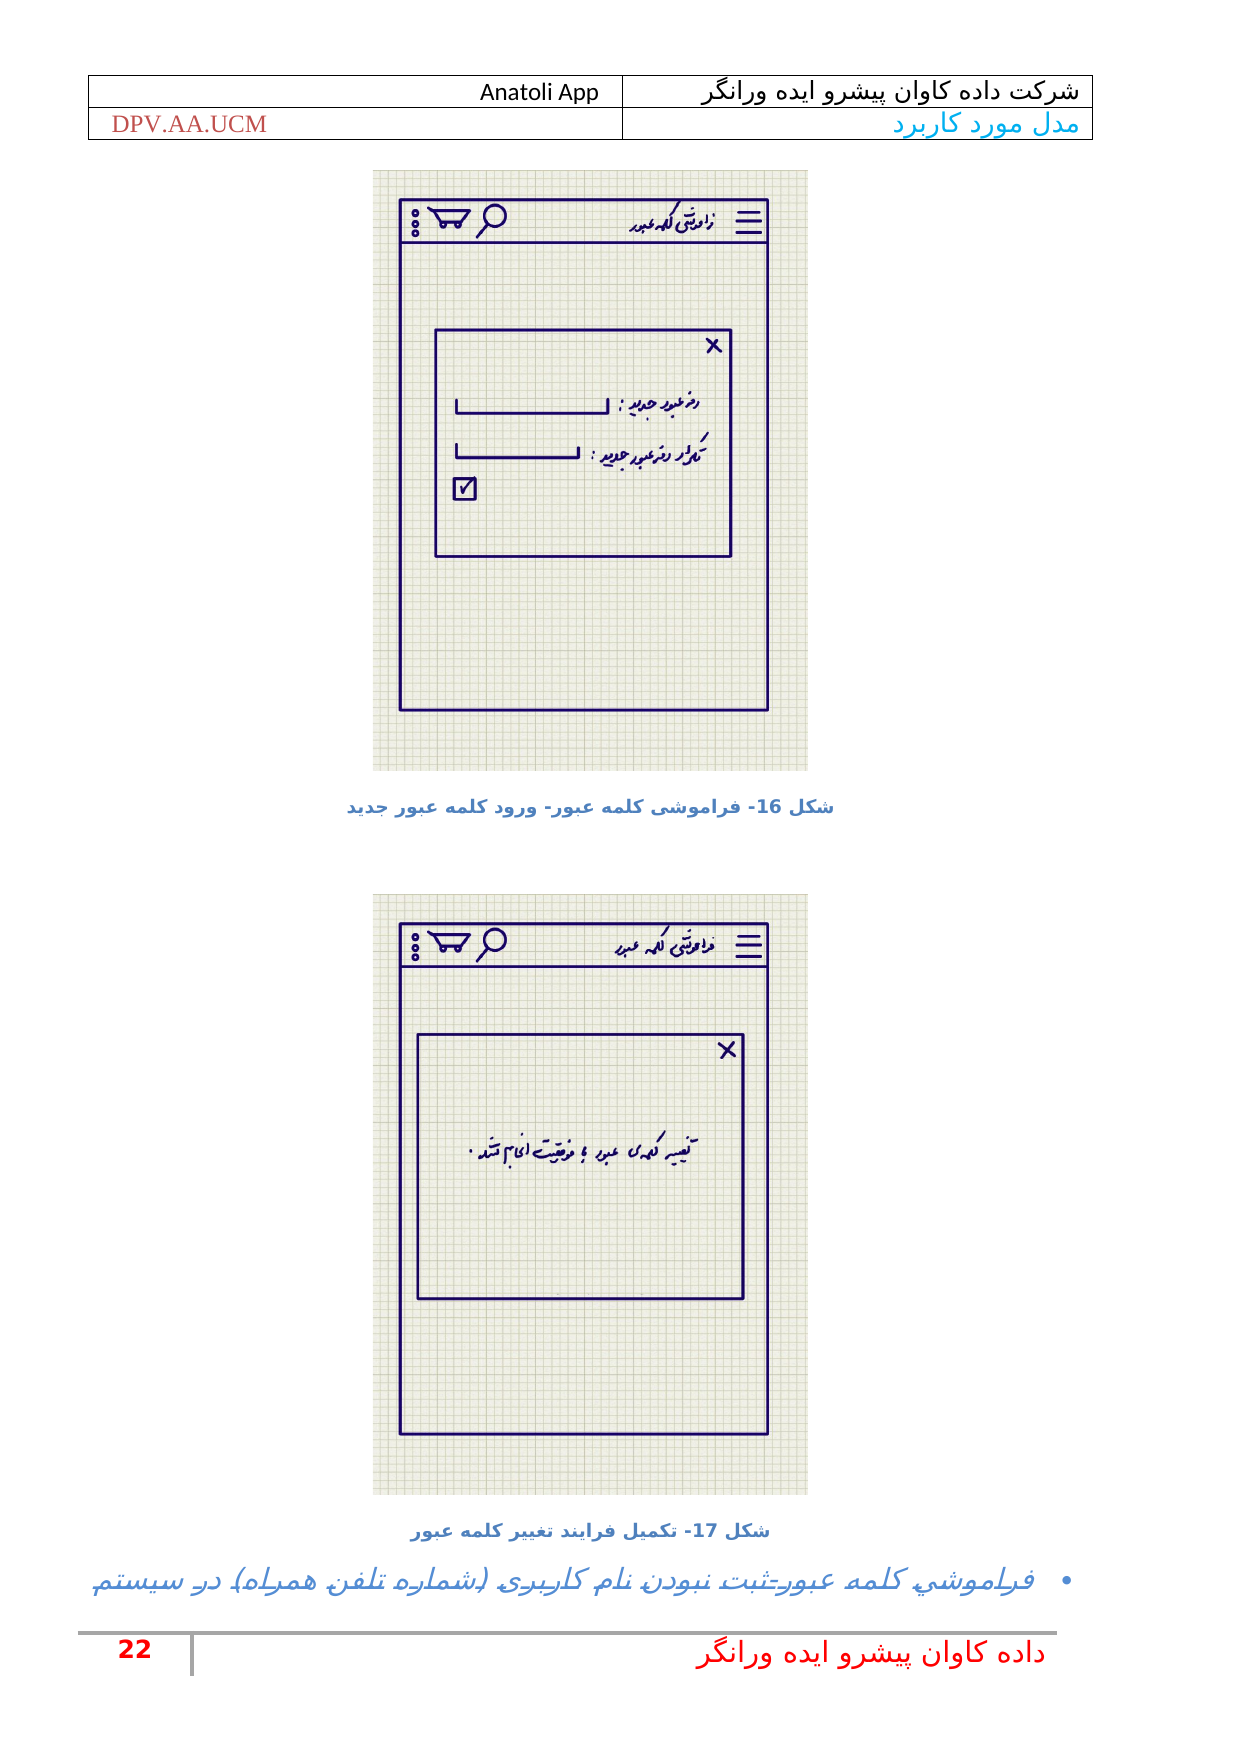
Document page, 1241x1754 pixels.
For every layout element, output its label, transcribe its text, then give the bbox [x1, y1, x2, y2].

text شکل 17- تکمیل فرایند تغییر کلمه عبور [89, 1520, 1092, 1542]
subtitle فراموشي كلمه عبور-ثبت نبودن نام کاربری (شماره تلفن همراه) در سیستم [89, 1563, 1063, 1597]
picture [372, 894, 808, 1495]
text شکل 16- فراموشی کلمه عبور- ورود کلمه عبور جدید [89, 796, 1092, 818]
picture [372, 170, 808, 771]
